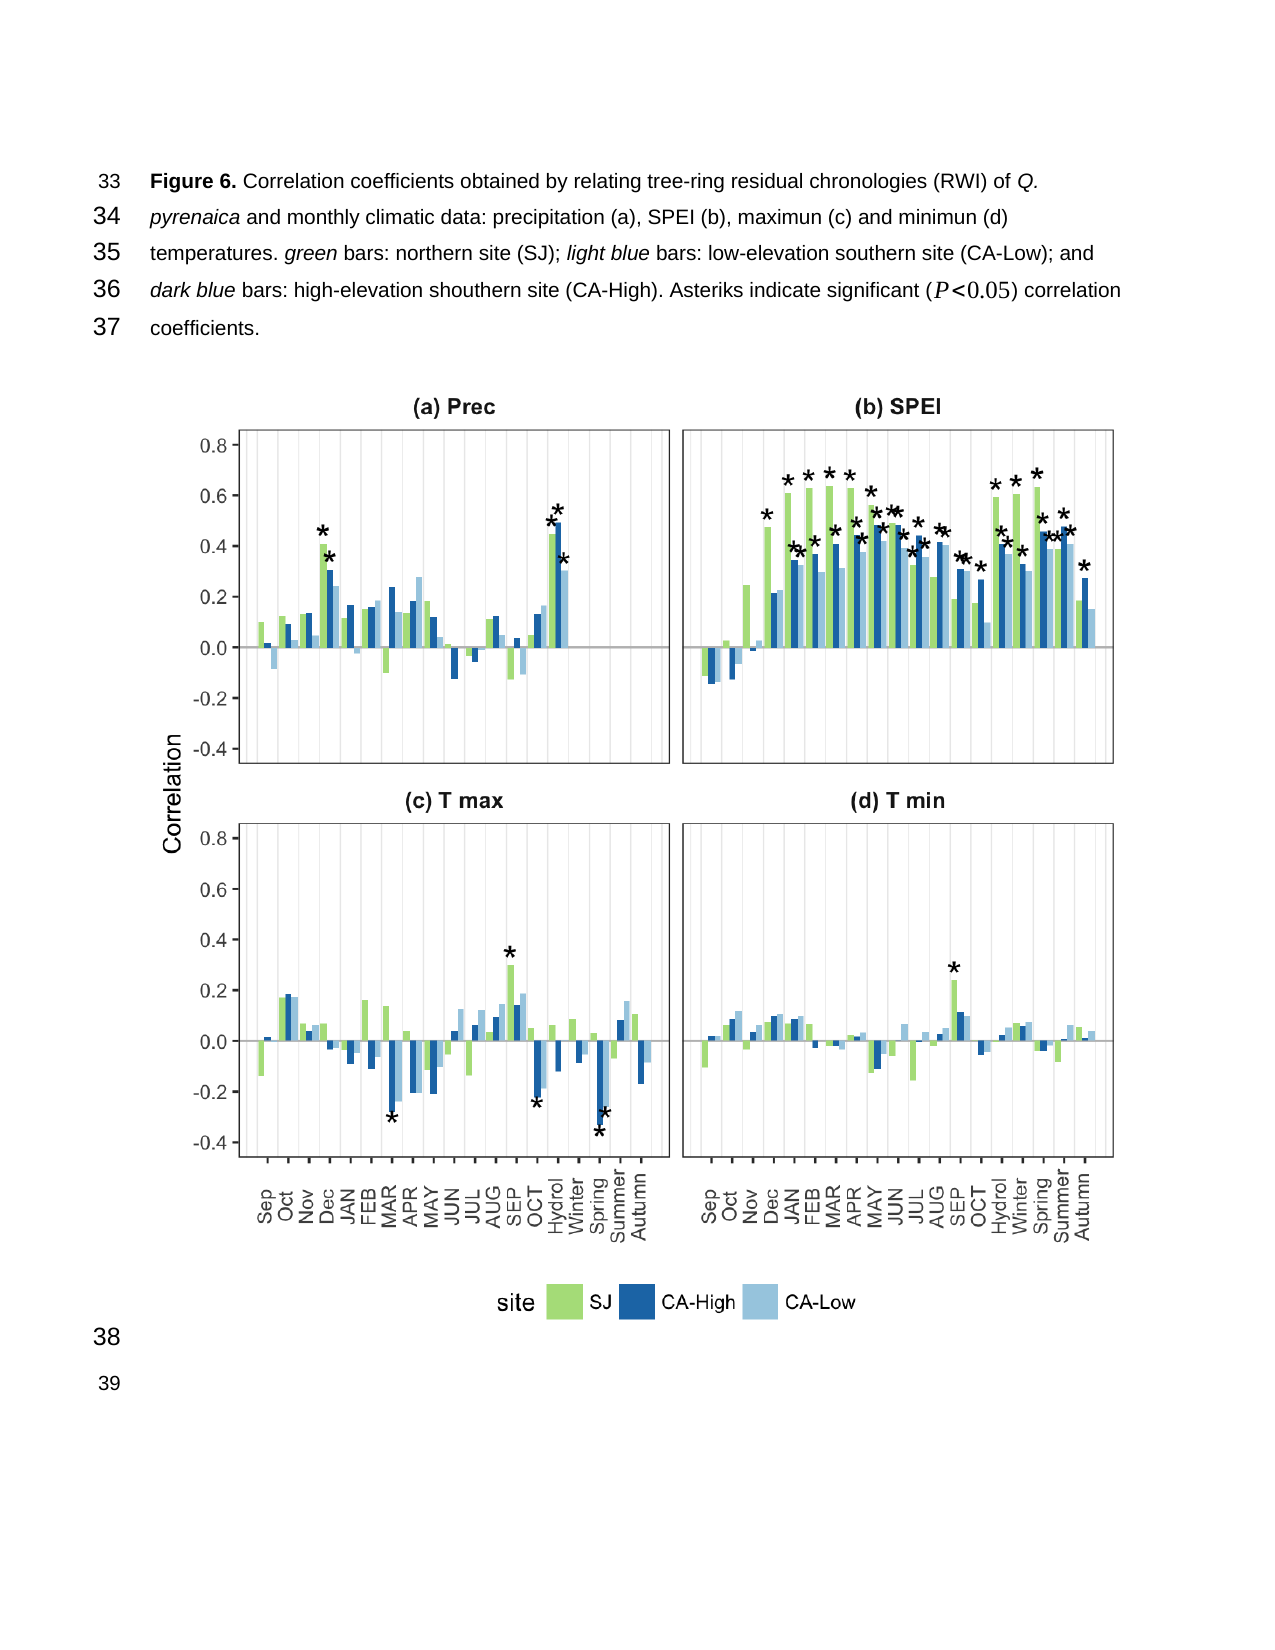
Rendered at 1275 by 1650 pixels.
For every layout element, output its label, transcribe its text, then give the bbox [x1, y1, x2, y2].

text Figure 6. Correlation coefficients obtained by relating tree-ring residual chronologies (RWI) of Q. pyrenaica and monthly climatic data: precipitation (a), SPEI (b), maximun (c) and minimun (d) temperatures. green bars: northern site (SJ); light blue bars: low-elevation southern site (CA-Low); and dark blue bars: high-elevation shouthern site (CA-High). Asteriks indicate significant () correlation coefficients. [150, 169, 1125, 340]
picture [150, 370, 1125, 1346]
